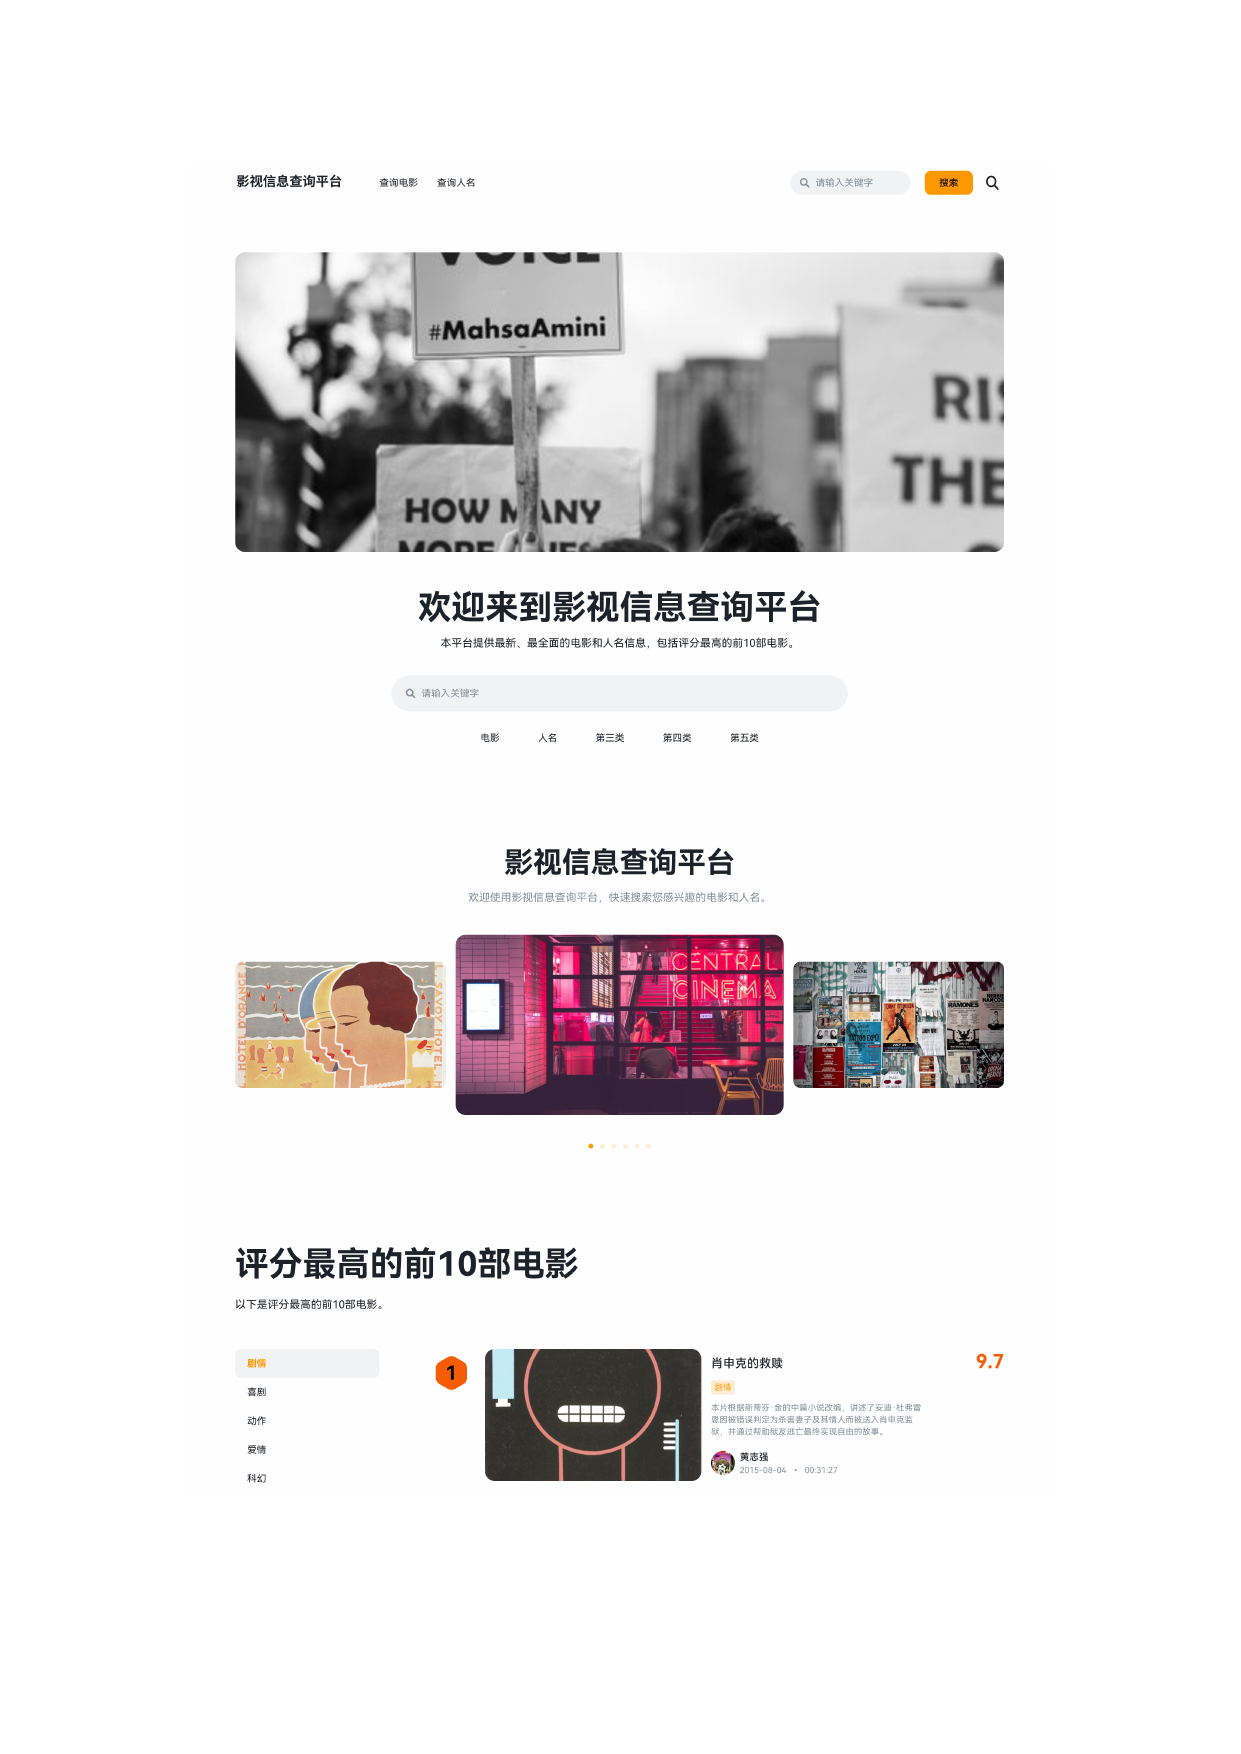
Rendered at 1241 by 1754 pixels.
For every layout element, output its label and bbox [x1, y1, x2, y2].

picture [187, 162, 1052, 1496]
